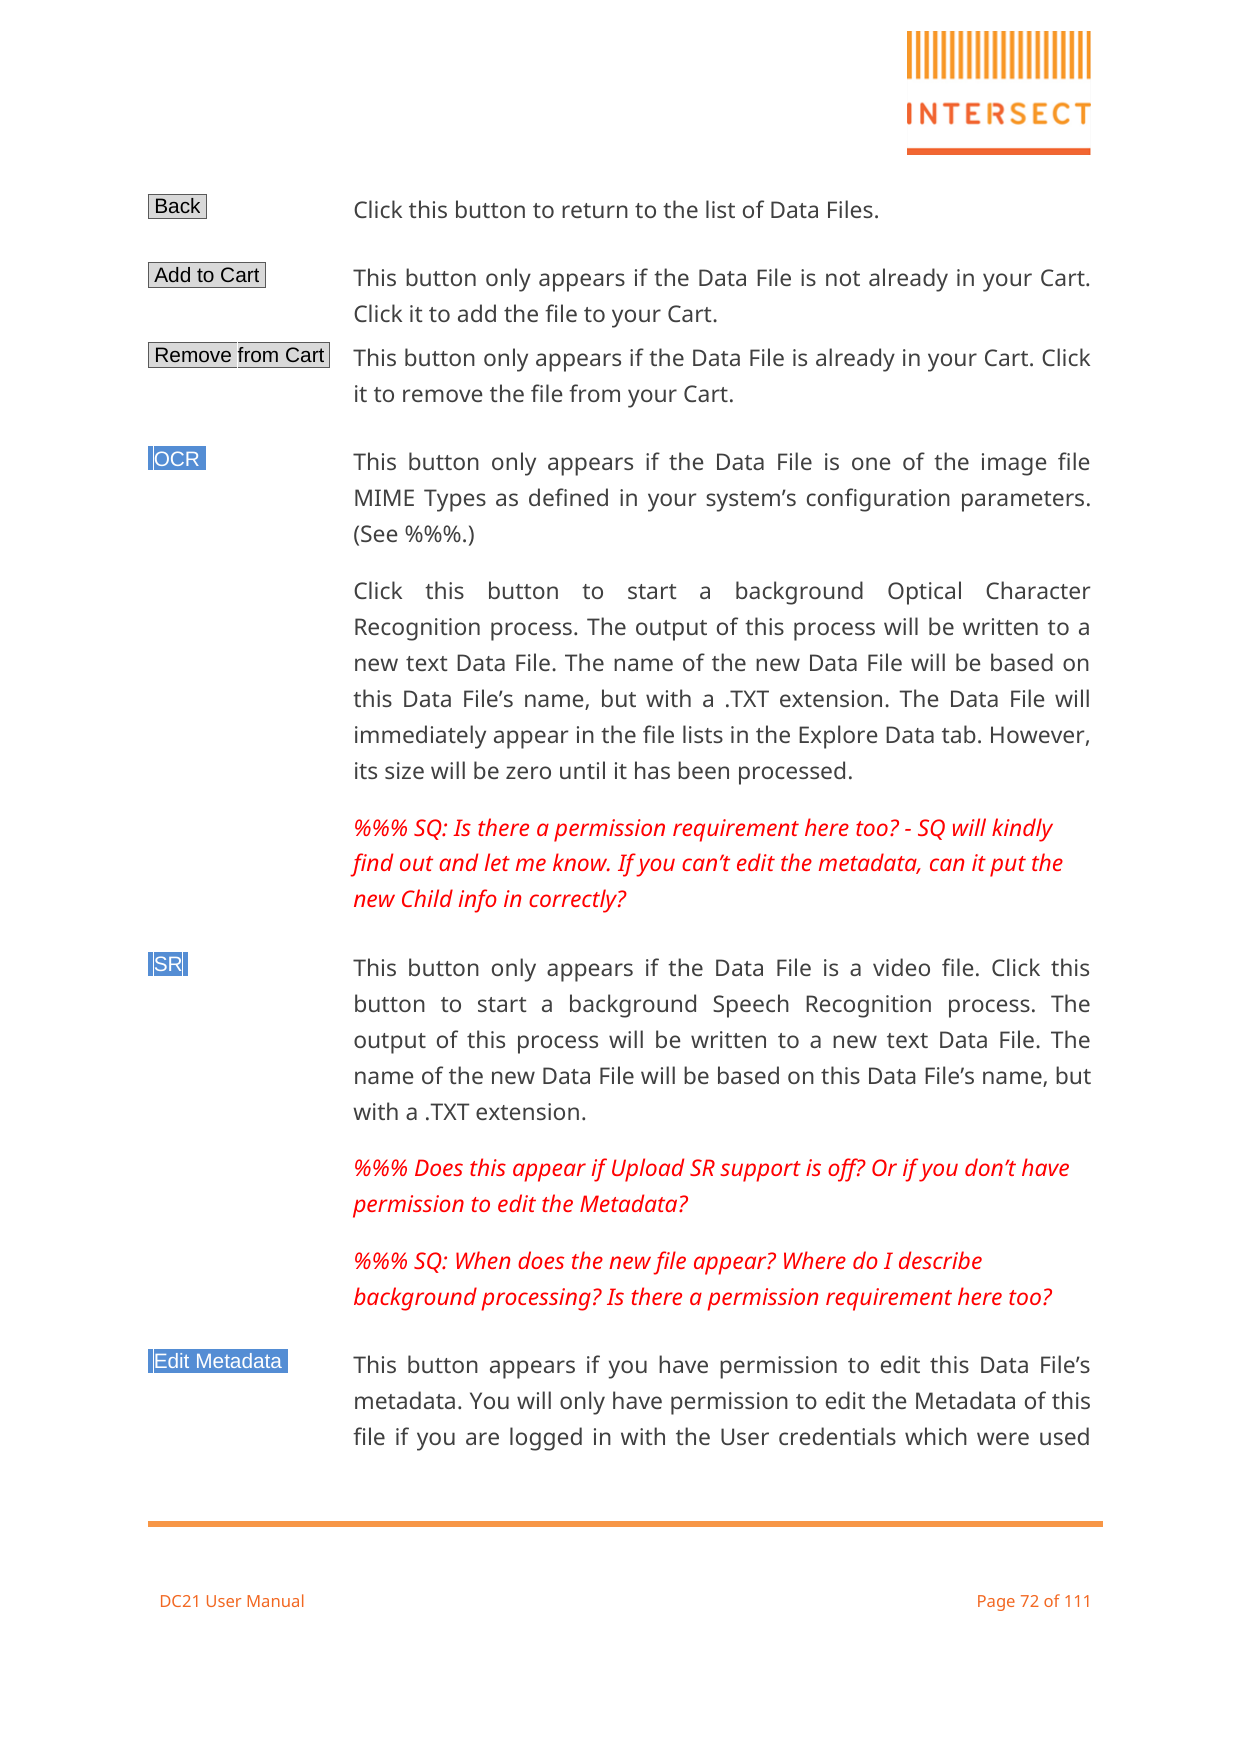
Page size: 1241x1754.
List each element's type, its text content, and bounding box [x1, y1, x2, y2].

table_header Back [136, 181, 342, 250]
table_cell Remove from Cart [136, 330, 342, 434]
table_cell This button only appears if the Data File is one of the image file MIME Types as defined in your system’s configuration parameters. (See %%%.) Click this button to start a background Optical Character Recognition process. The output of this process will be written to a new text Data File. The name of the new Data File will be based on this Data File’s name, but with a .TXT extension. The Data File will immediately appear in the file lists in the Explore Data tab. However, its size will be zero until it has been processed. %%% SQ: Is there a permission requirement here too? - SQ will kindly find out and let me know. If you can’t edit the metadata, can it put the new Child info in correctly? [342, 434, 1103, 939]
table_cell Add to Cart [136, 250, 342, 329]
table_cell This button only appears if the Data File is already in your Cart. Click it to remove the file from your Cart. [342, 330, 1103, 434]
table_cell This button only appears if the Data File is not already in your Cart. Click it to add the file to your Cart. [342, 250, 1103, 329]
table_cell SR [136, 939, 342, 1337]
picture [905, 29, 1093, 157]
table_cell OCR [136, 434, 342, 939]
table_header Click this button to return to the list of Data Files. [342, 181, 1103, 250]
table_cell This button only appears if the Data File is a video file. Click this button to start a background Speech Recognition process. The output of this process will be written to a new text Data File. The name of the new Data File will be based on this Data File’s name, but with a .TXT extension. %%% Does this appear if Upload SR support is off? Or if you don’t have permission to edit the Metadata? %%% SQ: When does the new file appear? Where do I describe background processing? Is there a permission requirement here too? [342, 939, 1103, 1337]
table_cell Edit Metadata [136, 1337, 342, 1452]
